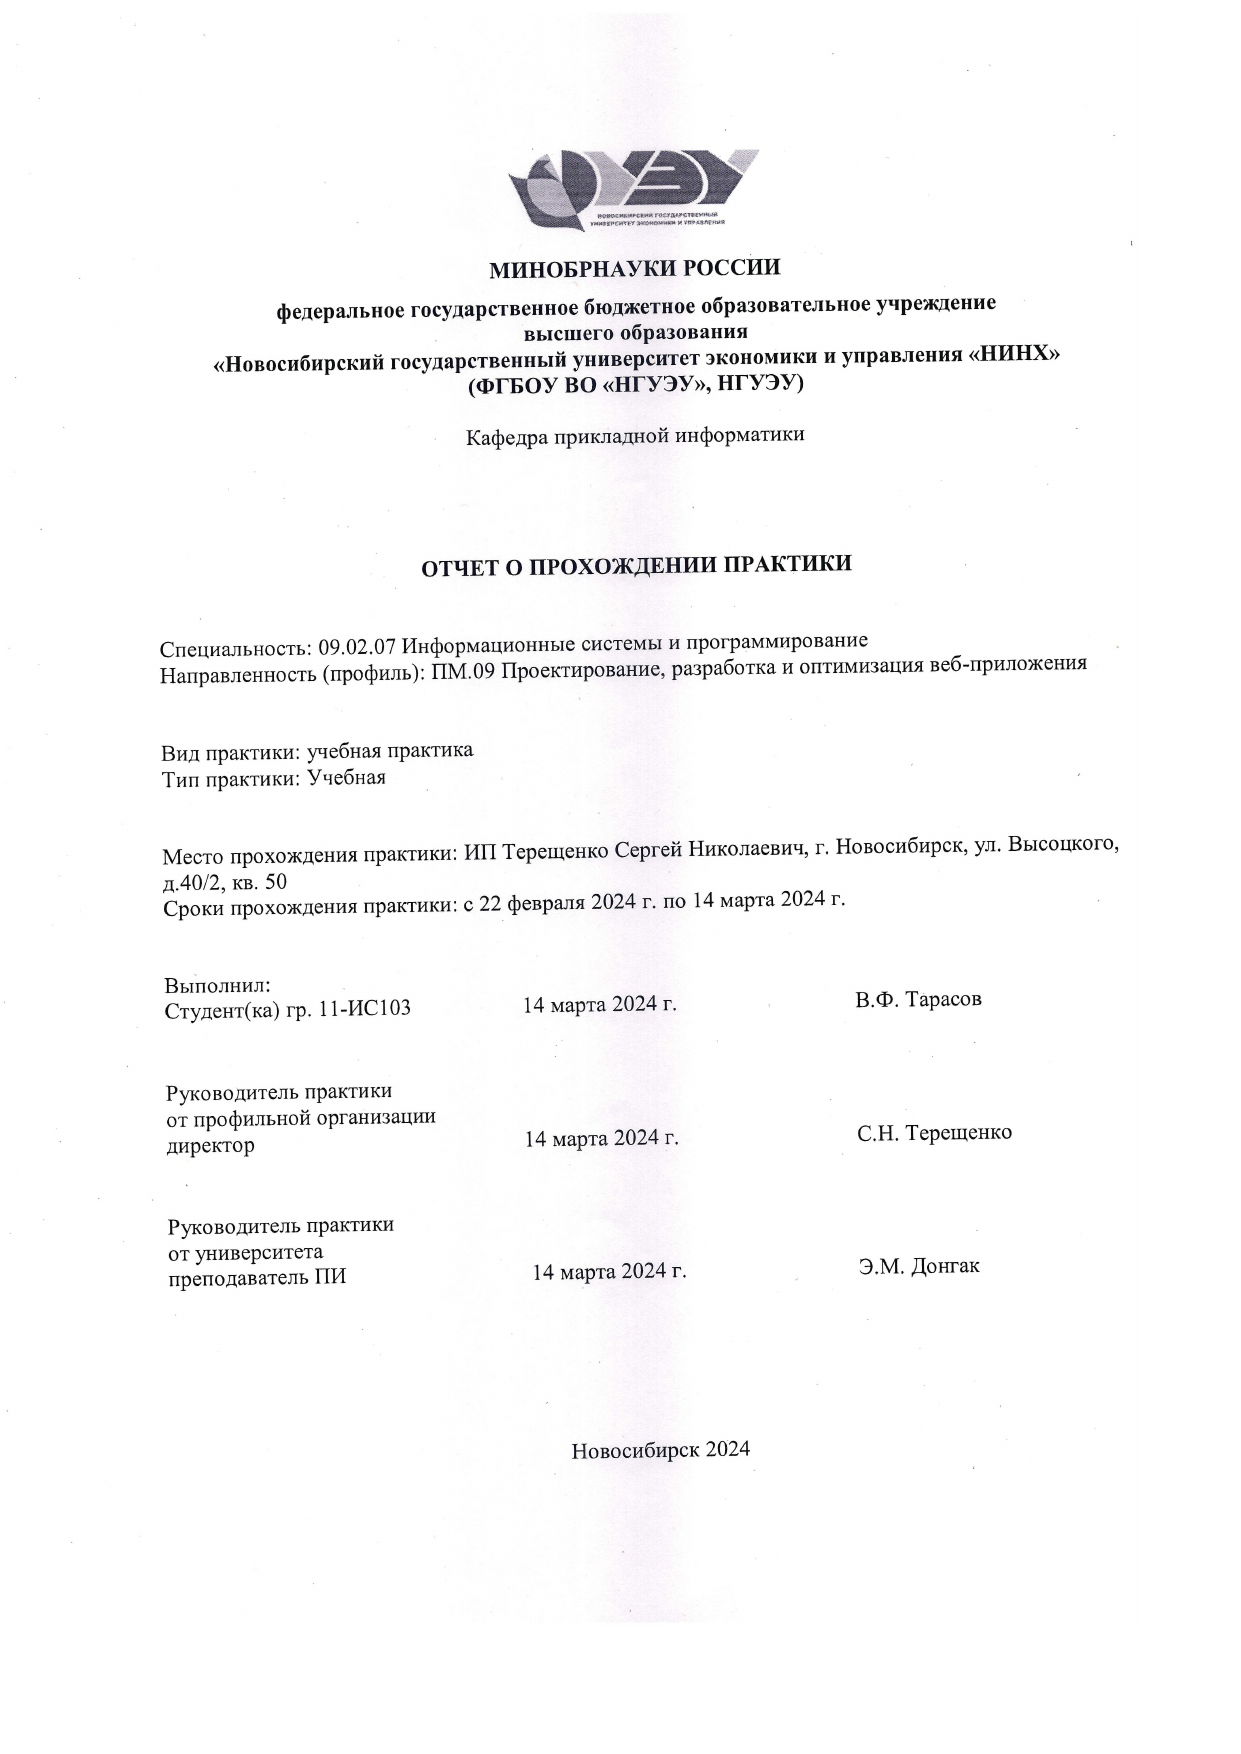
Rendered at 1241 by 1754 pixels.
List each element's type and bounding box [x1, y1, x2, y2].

picture [2, 10, 1140, 1629]
